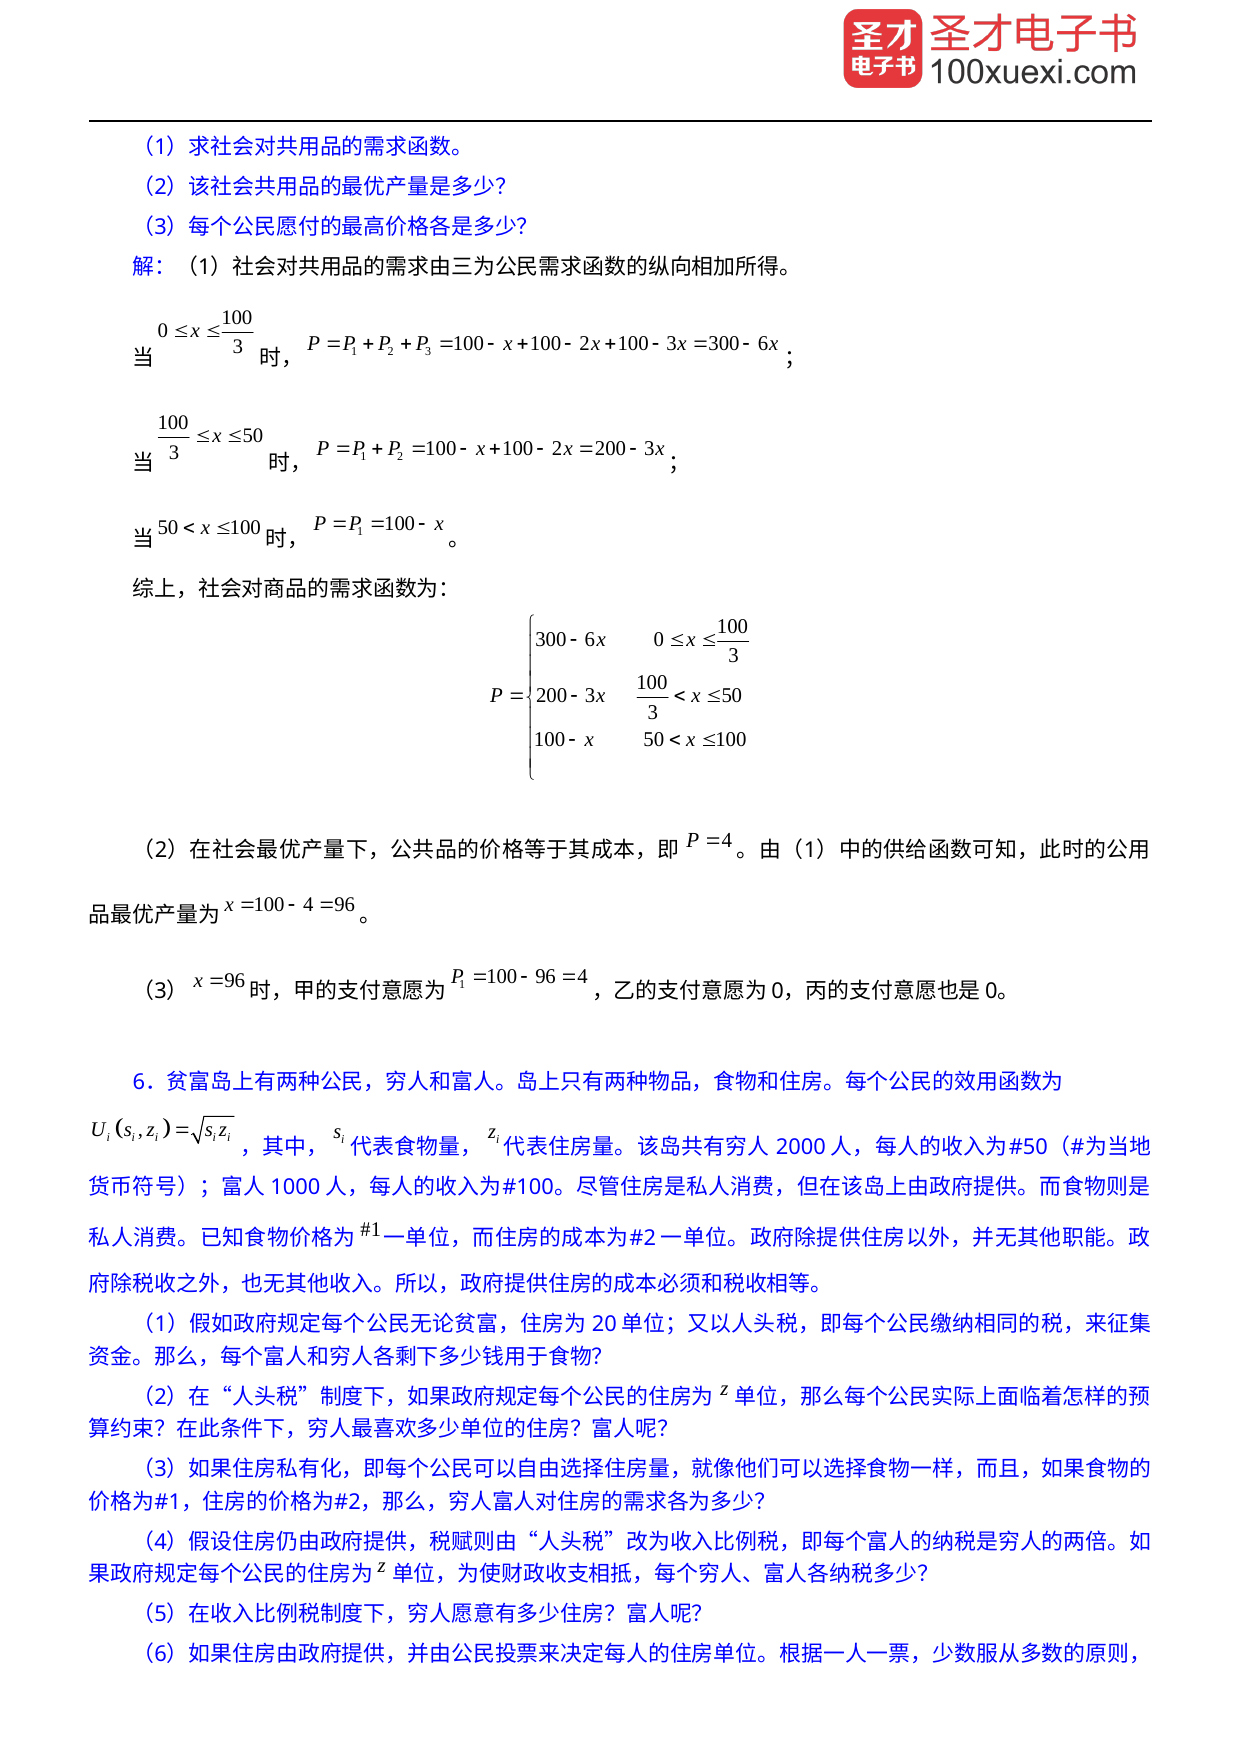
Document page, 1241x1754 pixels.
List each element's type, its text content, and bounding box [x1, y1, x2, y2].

text （2）该社会共用品的最优产量是多少？ [88, 168, 1152, 201]
text （3）如果住房私有化，即每个公民可以自由选择住房量，就像他们可以选择食物一样，而且，如果食物的价格为#1，住房的价格为#2，那么，穷人富人对住房的需求各为多少？ [88, 1451, 1152, 1516]
text （1）假如政府规定每个公民无论贫富，住房为20单位；又以人头税，即每个公民缴纳相同的税，来征集资金。那么，每个富人和穷人各剩下多少钱用于食物？ [88, 1306, 1152, 1371]
text 当时，； [88, 288, 1152, 386]
text 当时，。 [88, 498, 1152, 563]
text ，其中，代表食物量，代表住房量。该岛共有穷人2000人，每人的收入为#50（#为当地货币符号）；富人1000人，每人的收入为#100。尽管住房是私人消费，但在该岛上由政府提供。而食物则是私人消费。已知食物价格为一单位，而住房的成本为#2一单位。政府除提供住房以外，并无其他职能。政府除税收之外，也无其他收入。所以，政府提供住房的成本必须和税收相等。 [88, 1103, 1152, 1298]
text 解：（1）社会对共用品的需求由三为公民需求函数的纵向相加所得。 [88, 248, 1152, 281]
text （1）求社会对共用品的需求函数。 [88, 128, 1152, 161]
picture [834, 0, 1152, 97]
text （3）时，甲的支付意愿为，乙的支付意愿为0，丙的支付意愿也是0。 [88, 951, 1152, 1016]
text （5）在收入比例税制度下，穷人愿意有多少住房？富人呢？ [88, 1596, 1152, 1628]
text （2）在社会最优产量下，公共品的价格等于其成本，即。由（1）中的供给函数可知，此时的公用品最优产量为。 [88, 813, 1152, 943]
text （3）每个公民愿付的最高价格各是多少？ [88, 208, 1152, 241]
text 综上，社会对商品的需求函数为： [88, 571, 1152, 603]
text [88, 1636, 1152, 1668]
text 6．贫富岛上有两种公民，穷人和富人。岛上只有两种物品，食物和住房。每个公民的效用函数为 [88, 1063, 1152, 1096]
text 当时，； [88, 393, 1152, 491]
text （2）在“人头税”制度下，如果政府规定每个公民的住房为单位，那么每个公民实际上面临着怎样的预算约束？在此条件下，穷人最喜欢多少单位的住房？富人呢？ [88, 1378, 1152, 1443]
text （4）假设住房仍由政府提供，税赋则由“人头税”改为收入比例税，即每个富人的纳税是穷人的两倍。如果政府规定每个公民的住房为单位，为使财政收支相抵，每个穷人、富人各纳税多少？ [88, 1523, 1152, 1588]
